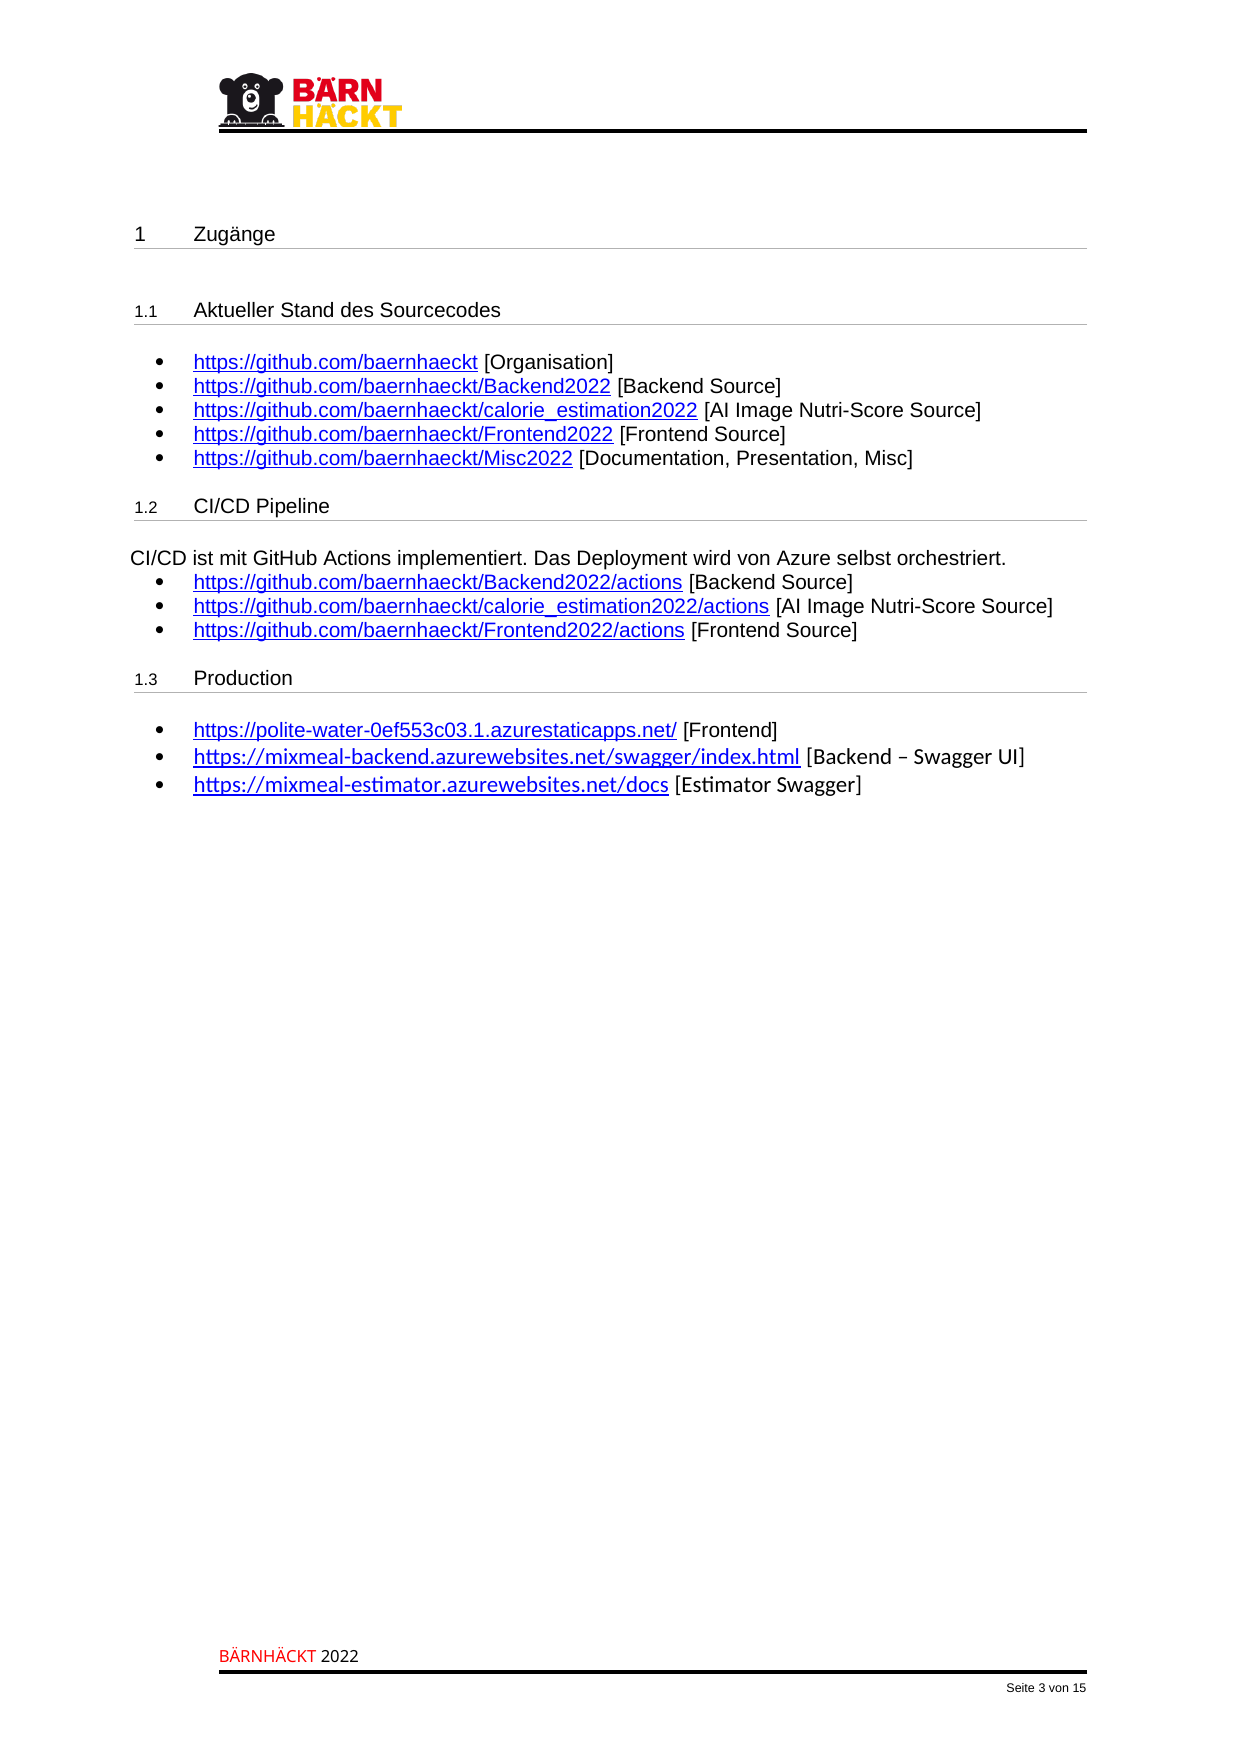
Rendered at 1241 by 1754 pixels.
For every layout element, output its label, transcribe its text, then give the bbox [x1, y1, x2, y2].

list https://github.com/baernhaeckt/Backend2022 [Backend Source] [156, 374, 1087, 398]
text CI/CD ist mit GitHub Actions implementiert. Das Deployment wird von Azure selbst orchestriert. [130, 546, 1087, 570]
list https://mixmeal-backend.azurewebsites.net/swagger/index.html [Backend – Swagger UI] [156, 742, 1087, 770]
list https://github.com/baernhaeckt/Misc2022 [Documentation, Presentation, Misc] [156, 446, 1087, 470]
list https://github.com/baernhaeckt/calorie_estimation2022 [AI Image Nutri-Score Source] [156, 398, 1087, 422]
list https://github.com/baernhaeckt/calorie_estimation2022/actions [AI Image Nutri-Score Source] [156, 594, 1087, 618]
list https://github.com/baernhaeckt/Backend2022/actions [Backend Source] [156, 570, 1087, 594]
subtitle CI/CD Pipeline [134, 494, 1087, 520]
list https://github.com/baernhaeckt/Frontend2022 [Frontend Source] [156, 422, 1087, 446]
subtitle Aktueller Stand des Sourcecodes [134, 298, 1087, 324]
list https://github.com/baernhaeckt/Frontend2022/actions [Frontend Source] [156, 618, 1087, 642]
list https://github.com/baernhaeckt [Organisation] [156, 350, 1087, 374]
subtitle Production [134, 666, 1087, 692]
list https://polite-water-0ef553c03.1.azurestaticapps.net/ [Frontend] [156, 718, 1087, 742]
subtitle Zugänge [134, 222, 1087, 248]
list https://mixmeal-estimator.azurewebsites.net/docs [Estimator Swagger] [156, 770, 1087, 798]
